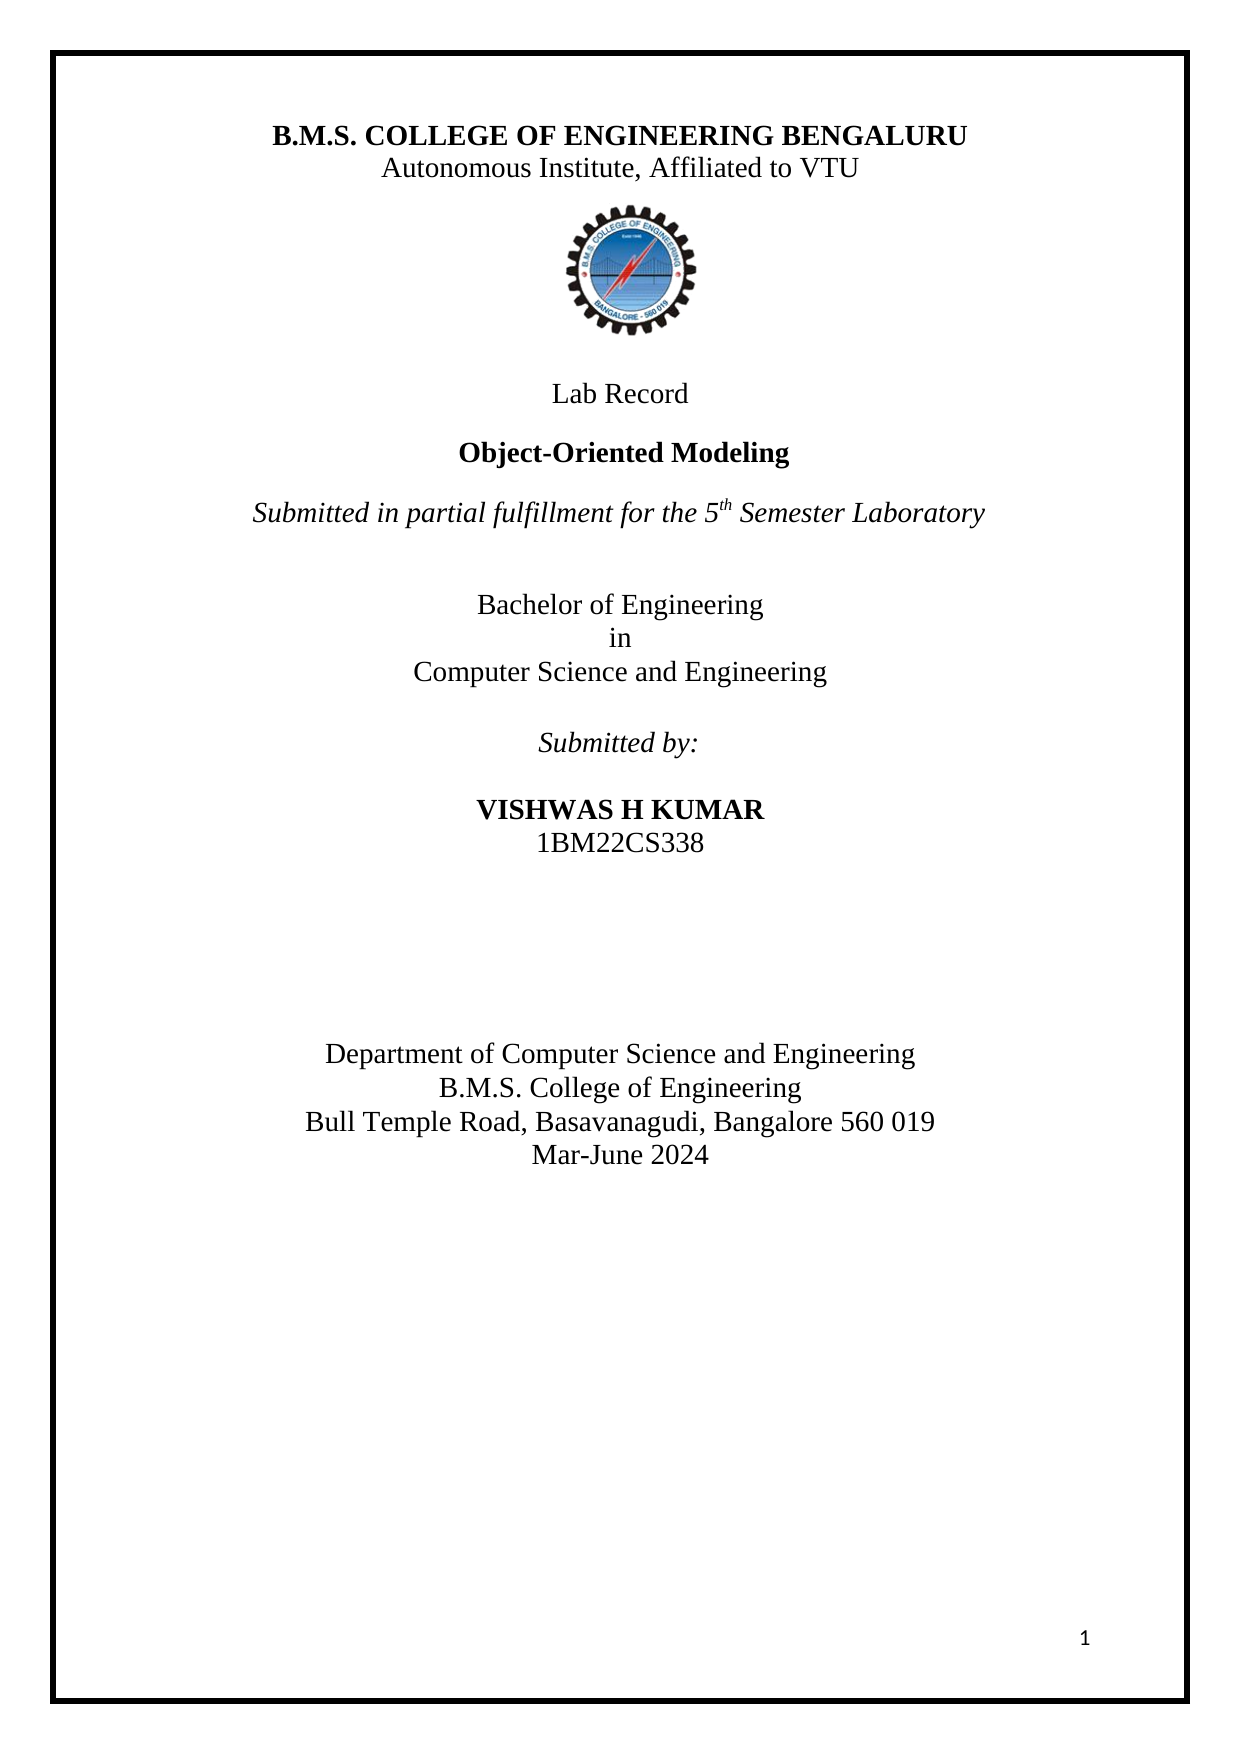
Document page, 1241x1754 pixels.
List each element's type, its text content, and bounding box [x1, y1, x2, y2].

text Submitted by: [150, 725, 1090, 758]
text Bachelor of Engineering [150, 587, 1090, 620]
text Computer Science and Engineering [150, 654, 1090, 687]
text Autonomous Institute, Affiliated to VTU [150, 152, 1090, 183]
text Bull Temple Road, Basavanagudi, Bangalore 560 019 [150, 1104, 1090, 1137]
text in [150, 620, 1090, 654]
text B.M.S. COLLEGE OF ENGINEERING BENGALURU [150, 118, 1090, 152]
text Object-Oriented Modeling [150, 435, 1090, 469]
text Department of Computer Science and Engineering [150, 1037, 1090, 1070]
text B.M.S. College of Engineering [150, 1070, 1090, 1104]
text Mar-June 2024 [150, 1137, 1090, 1171]
text Lab Record [150, 376, 1090, 409]
text 1BM22CS338 [150, 825, 1090, 859]
text VISHWAS H KUMAR [150, 792, 1090, 825]
text Submitted in partial fulfillment for the 5th Semester Laboratory [150, 495, 1090, 528]
picture [458, 195, 708, 368]
